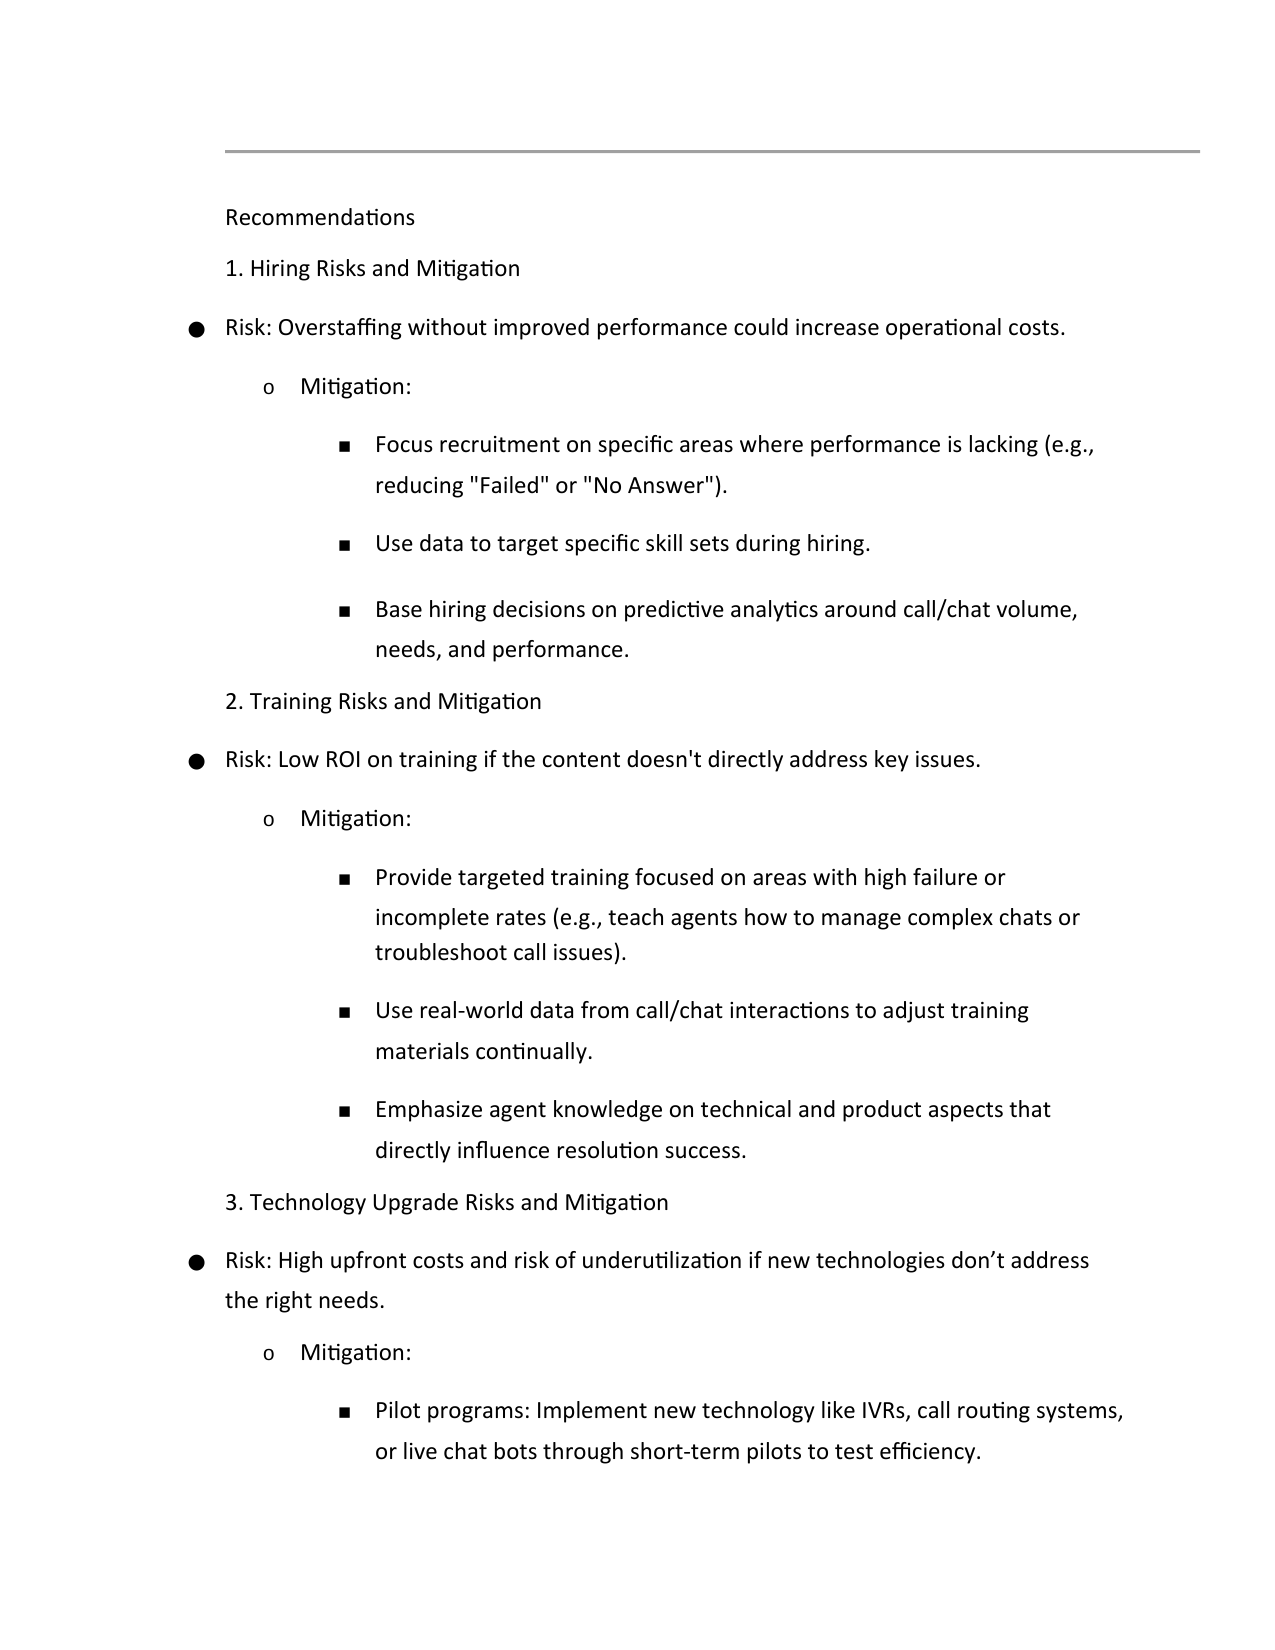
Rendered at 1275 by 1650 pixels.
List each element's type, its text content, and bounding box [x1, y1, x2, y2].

list Use data to target specific skill sets during hiring. [337, 520, 1125, 563]
list Risk: High upfront costs and risk of underutilization if new technologies don’t address the right needs. [187, 1237, 1125, 1315]
list Focus recruitment on specific areas where performance is lacking (e.g., reducing "Failed" or "No Answer"). [337, 422, 1125, 499]
list Mitigation: [262, 370, 1125, 400]
list Risk: Low ROI on training if the content doesn't directly address key issues. [187, 737, 1125, 779]
list Pilot programs: Implement new technology like IVRs, call routing systems, or live chat bots through short-term pilots to test efficiency. [337, 1388, 1125, 1466]
list Base hiring decisions on predictive analytics around call/chat volume, needs, and performance. [337, 586, 1125, 664]
list Mitigation: [262, 1336, 1125, 1367]
list Emphasize agent knowledge on technical and product aspects that directly influence resolution success. [337, 1087, 1125, 1164]
text 2. Training Risks and Mitigation [225, 685, 1125, 716]
text Recommendations [225, 201, 1125, 231]
list Provide targeted training focused on areas with high failure or incomplete rates (e.g., teach agents how to manage complex chats or troubleshoot call issues). [337, 854, 1125, 967]
text 1. Hiring Risks and Mitigation [225, 252, 1125, 283]
list Use real-world data from call/chat interactions to adjust training materials continually. [337, 988, 1125, 1066]
text 3. Technology Upgrade Risks and Mitigation [225, 1186, 1125, 1216]
list Risk: Overstaffing without improved performance could increase operational costs. [187, 304, 1125, 347]
list Mitigation: [262, 802, 1125, 833]
